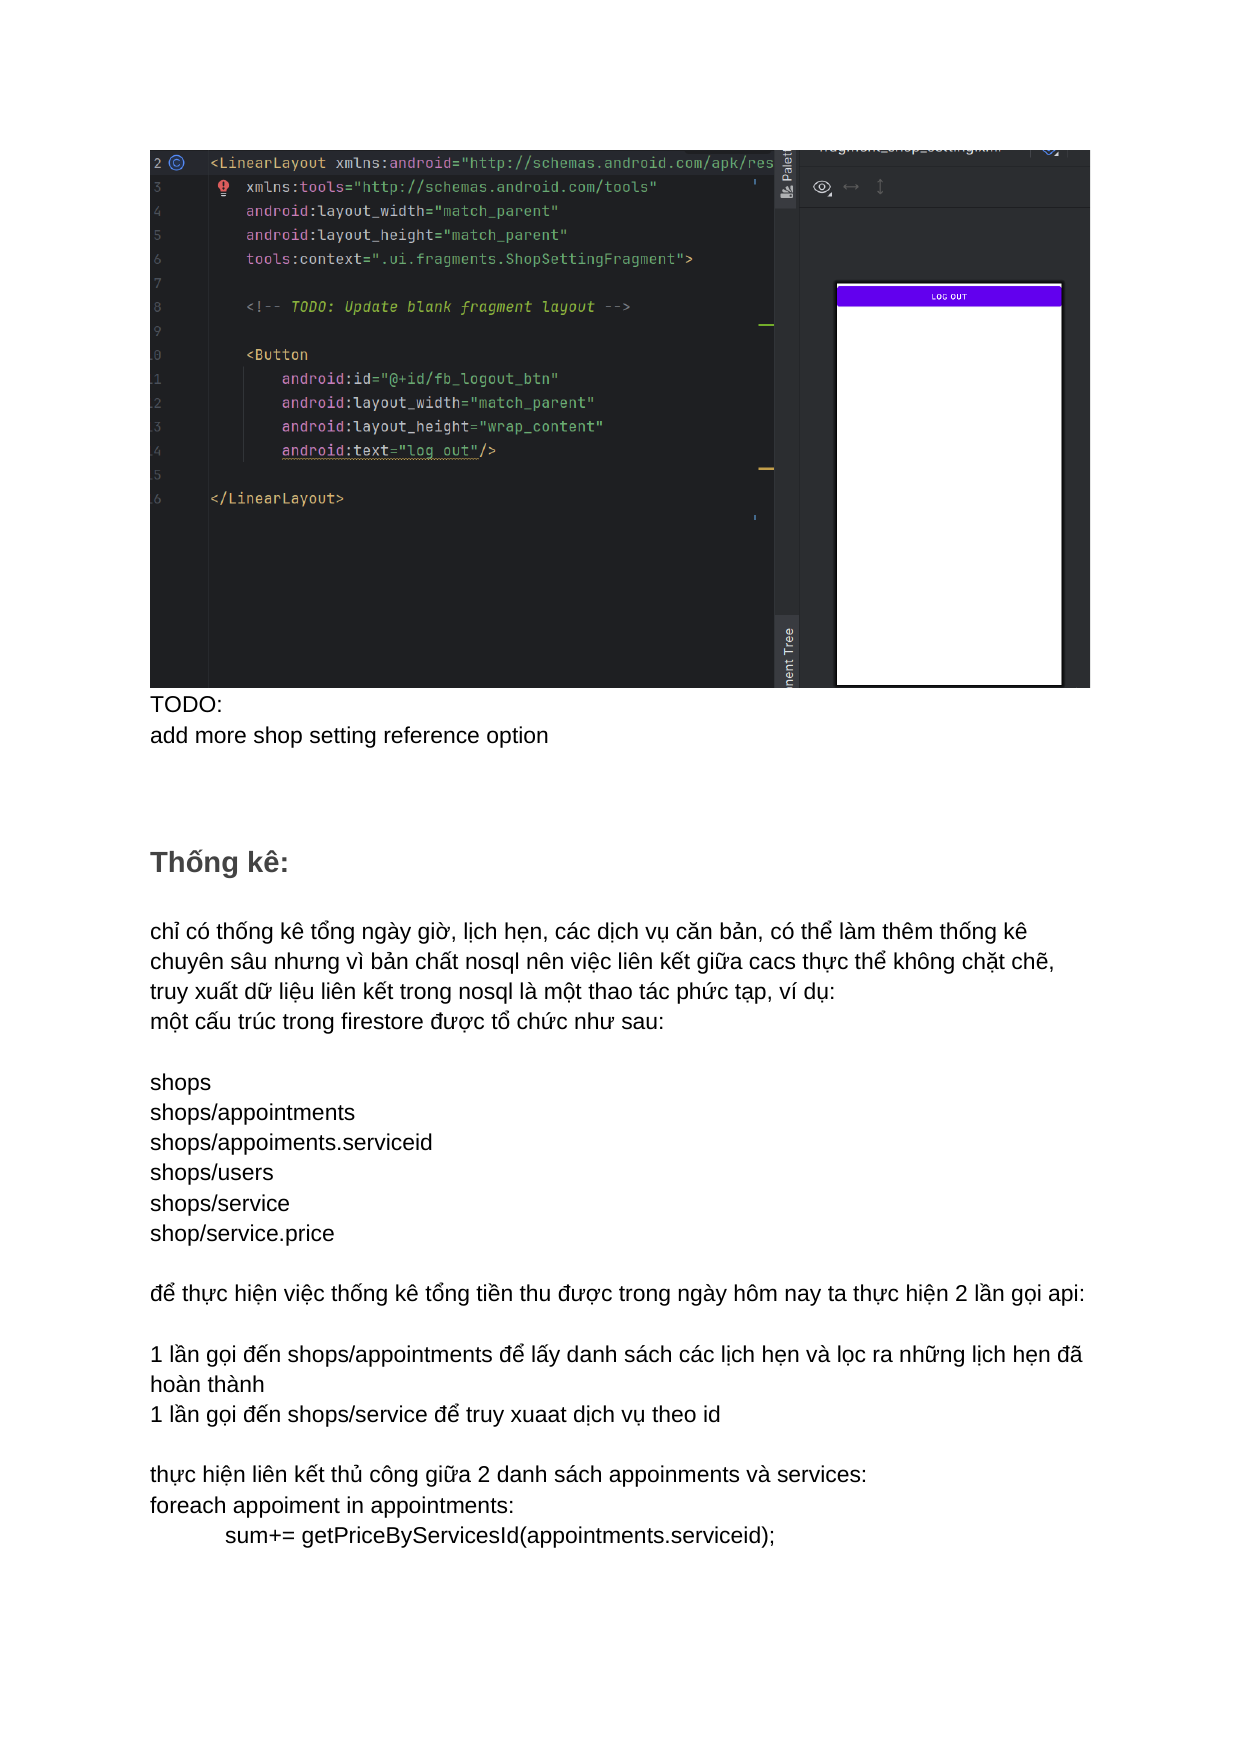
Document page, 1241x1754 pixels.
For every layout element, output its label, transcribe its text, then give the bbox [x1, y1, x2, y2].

text shops/appoiments.serviceid [150, 1129, 1090, 1155]
text shops [150, 1069, 1090, 1095]
text foreach appoiment in appointments: [150, 1492, 1090, 1518]
text 1 lần gọi đến shops/service để truy xuaat dịch vụ theo id [150, 1401, 1090, 1427]
text một cấu trúc trong firestore được tổ chức như sau: [150, 1008, 1090, 1034]
text 1 lần gọi đến shops/appointments để lấy danh sách các lịch hẹn và lọc ra những lịch hẹn đã hoàn thành [150, 1341, 1090, 1397]
text TODO: [150, 691, 1090, 718]
text thực hiện liên kết thủ công giữa 2 danh sách appoinments và services: [150, 1461, 1090, 1488]
picture [150, 150, 1091, 688]
subtitle Thống kê: [150, 846, 1090, 879]
text add more shop setting reference option [150, 722, 1090, 748]
text shops/users [150, 1159, 1090, 1186]
text sum+= getPriceByServicesId(appointments.serviceid); [150, 1522, 1090, 1548]
text để thực hiện việc thống kê tổng tiền thu được trong ngày hôm nay ta thực hiện 2 lần gọi api: [150, 1280, 1090, 1306]
text chỉ có thống kê tổng ngày giờ, lịch hẹn, các dịch vụ căn bản, có thể làm thêm thống kê chuyên sâu nhưng vì bản chất nosql nên việc liên kết giữa cacs thực thể không chặt chẽ, truy xuất dữ liệu liên kết trong nosql là một thao tác phức tạp, ví dụ: [150, 918, 1090, 1004]
text shops/appointments [150, 1099, 1090, 1125]
text shop/service.price [150, 1220, 1090, 1246]
text shops/service [150, 1189, 1090, 1216]
